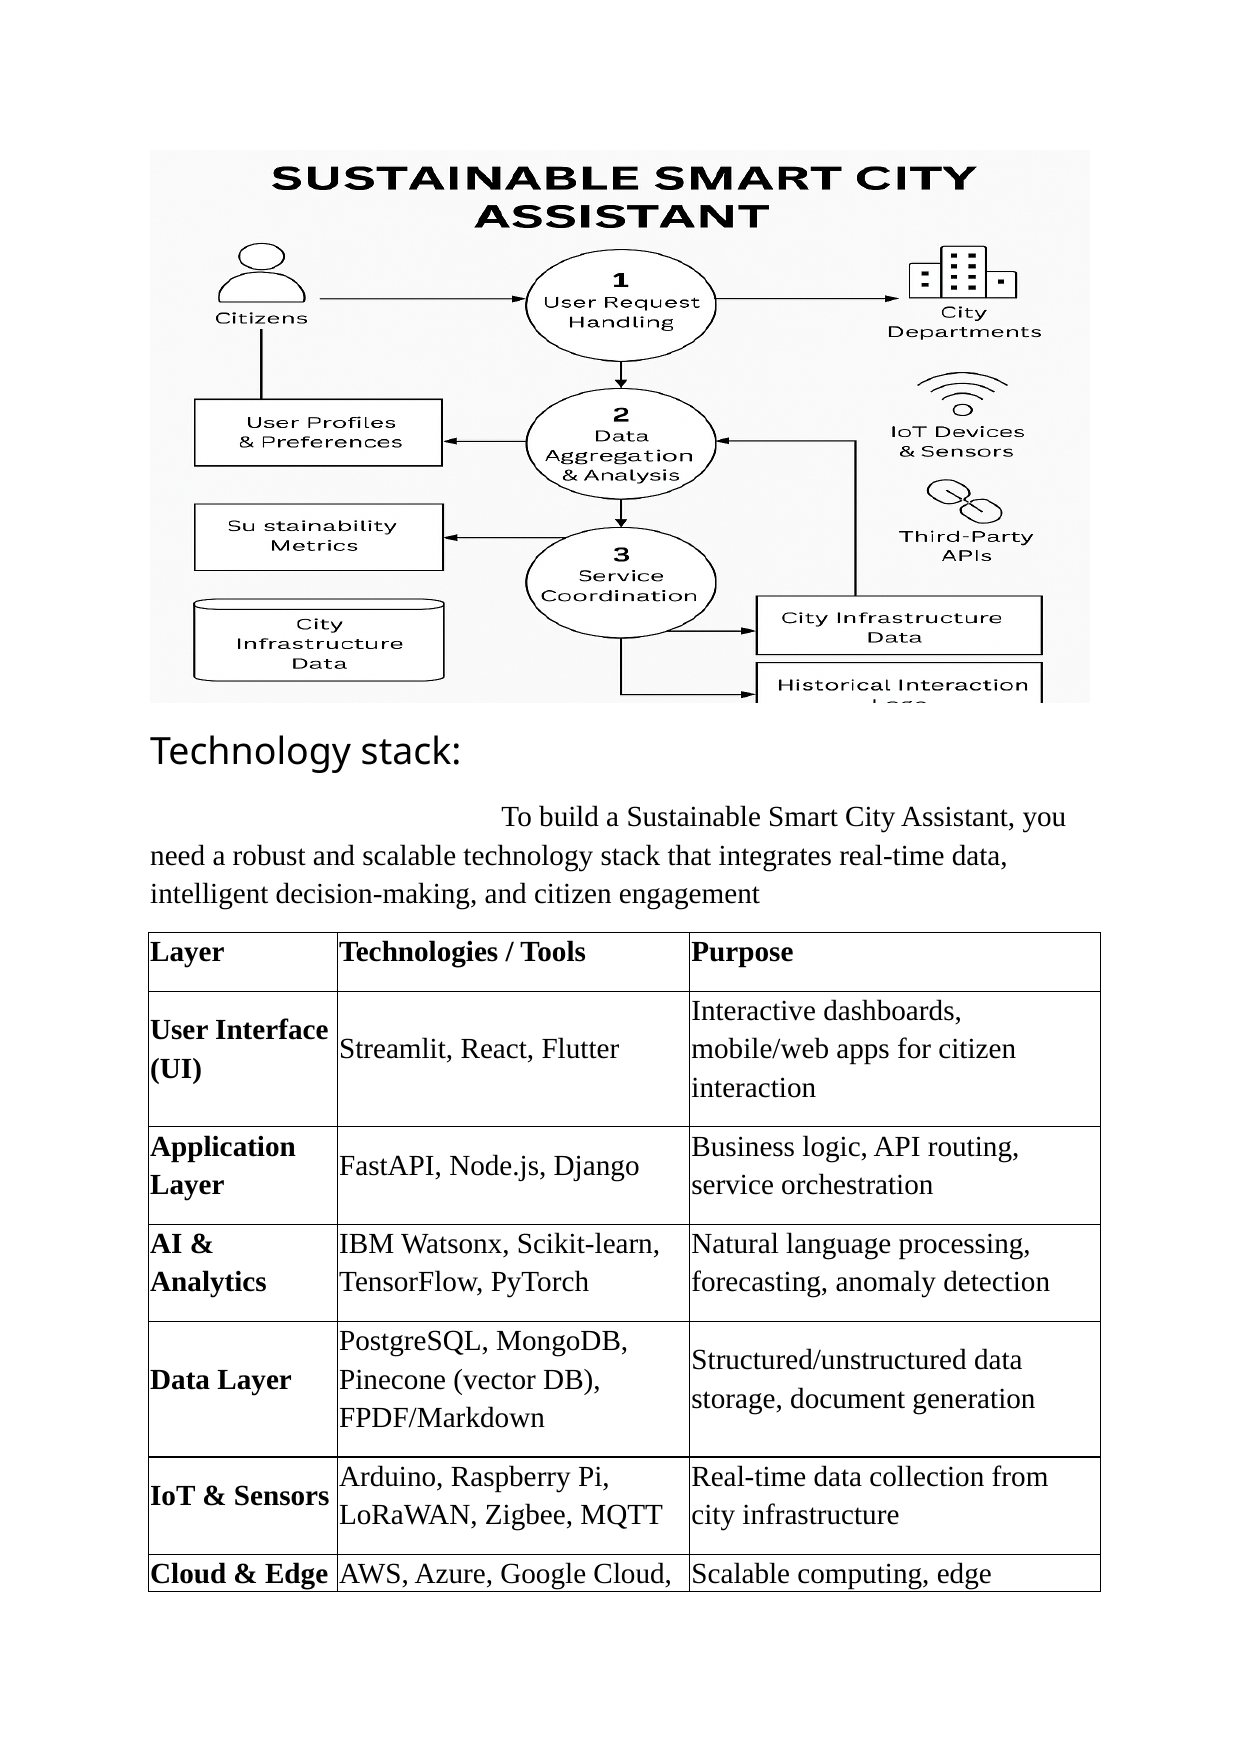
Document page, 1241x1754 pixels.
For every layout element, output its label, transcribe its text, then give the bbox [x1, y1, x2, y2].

table_cell Business logic, API routing, service orchestration [690, 1127, 1100, 1223]
table_header Purpose [690, 933, 1100, 991]
table_cell Arduino, Raspberry Pi, LoRaWAN, Zigbee, MQTT [338, 1458, 689, 1553]
table_cell Streamlit, React, Flutter [338, 992, 689, 1126]
table_cell AWS, Azure, Google Cloud, EdgeX Foundry [338, 1555, 689, 1591]
text To build a Sustainable Smart City Assistant, you need a robust and scalable technology stack that integrates real-time data, intelligent decision-making, and citizen engagement [150, 799, 1090, 910]
table_cell Data Layer [149, 1322, 337, 1456]
table_cell Interactive dashboards, mobile/web apps for citizen interaction [690, 992, 1100, 1126]
picture [150, 150, 1091, 703]
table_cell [690, 1555, 1100, 1591]
table_cell Natural language processing, forecasting, anomaly detection [690, 1225, 1100, 1321]
table_cell Application Layer [149, 1127, 337, 1223]
text Technology stack: [150, 724, 1090, 775]
table_cell Cloud & Edge [149, 1555, 337, 1591]
table_header Layer [149, 933, 337, 991]
table_cell IBM Watsonx, Scikit-learn, TensorFlow, PyTorch [338, 1225, 689, 1321]
table_cell User Interface (UI) [149, 992, 337, 1126]
table_cell FastAPI, Node.js, Django [338, 1127, 689, 1223]
table_cell PostgreSQL, MongoDB, Pinecone (vector DB), FPDF/Markdown [338, 1322, 689, 1456]
table_cell Real-time data collection from city infrastructure [690, 1458, 1100, 1553]
table_cell Structured/unstructured data storage, document generation [690, 1322, 1100, 1456]
table_header Technologies / Tools [338, 933, 689, 991]
table_cell IoT & Sensors [149, 1458, 337, 1553]
table_cell AI & Analytics [149, 1225, 337, 1321]
